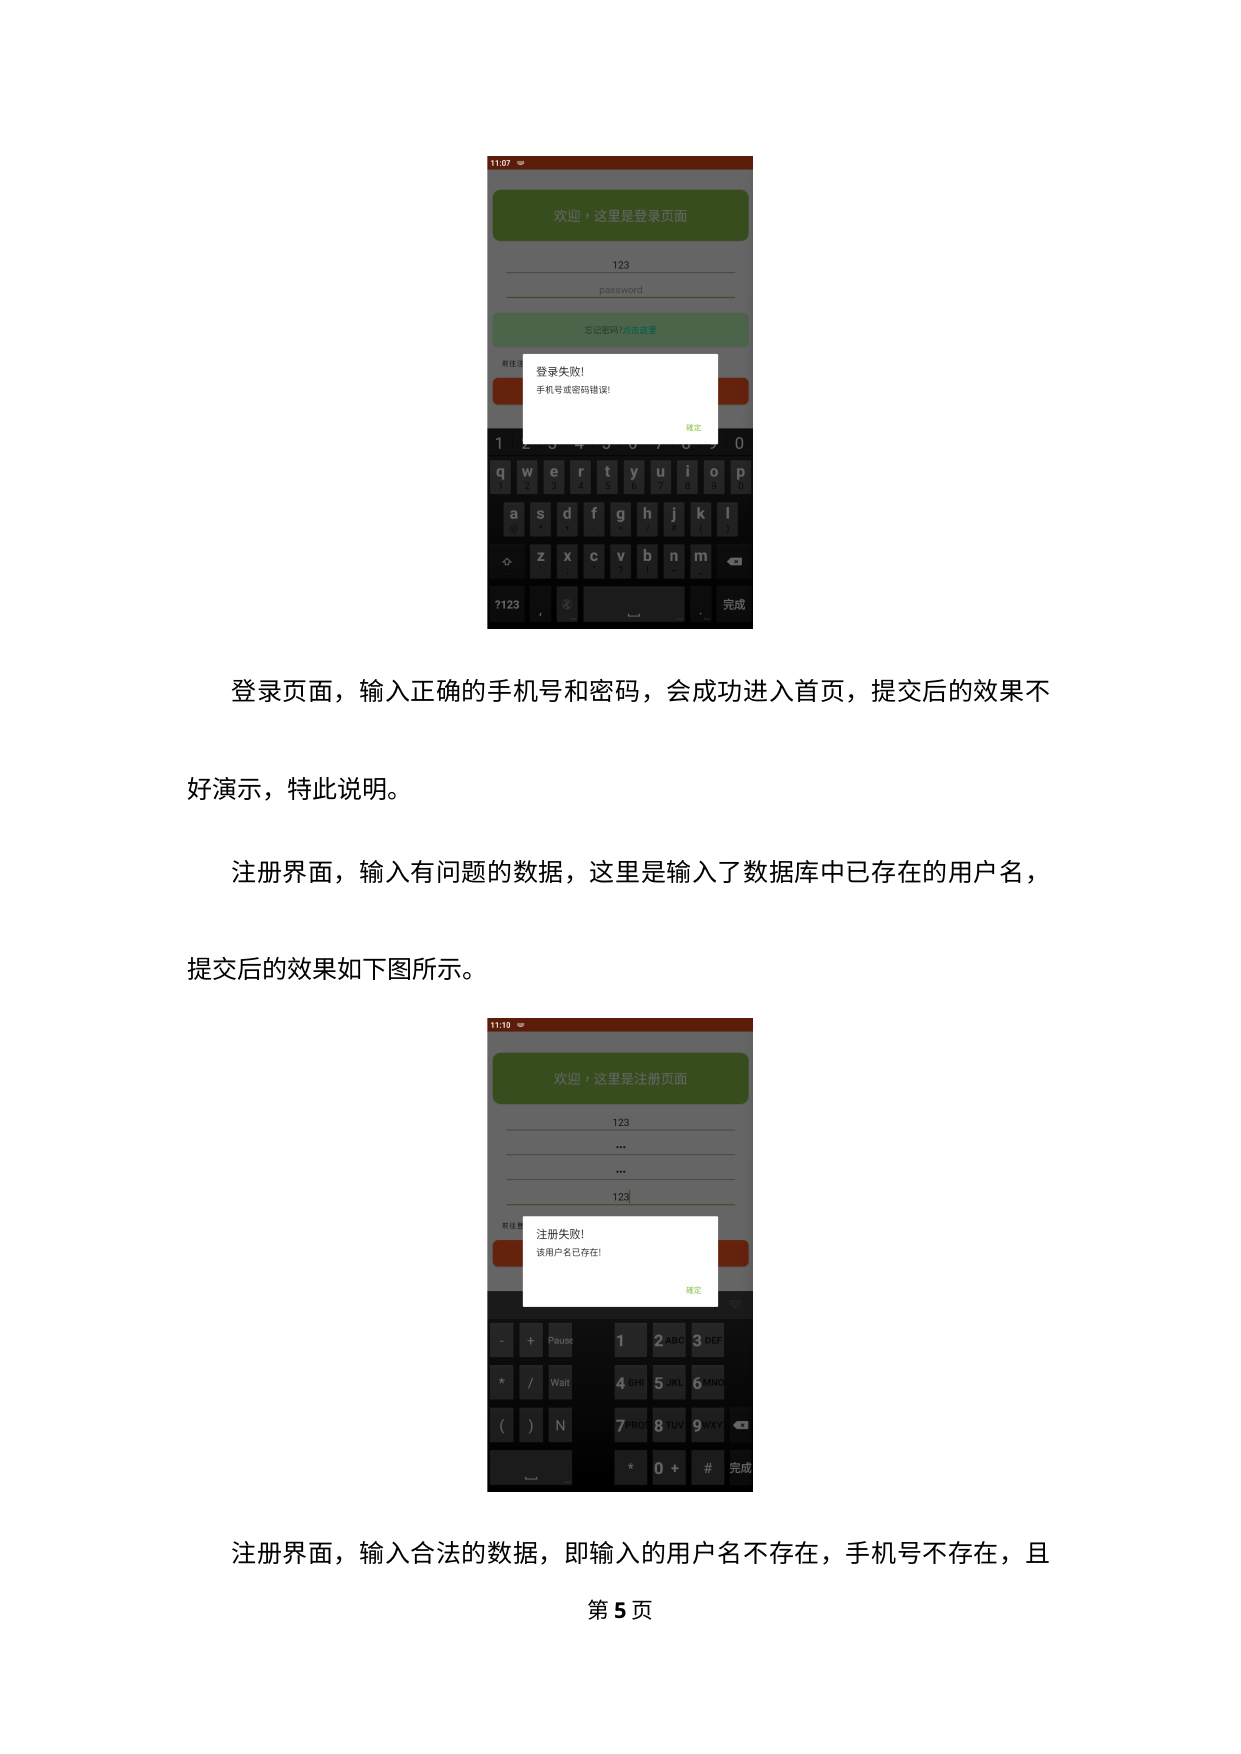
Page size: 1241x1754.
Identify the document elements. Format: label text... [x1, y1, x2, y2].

picture [487, 1018, 753, 1492]
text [187, 1519, 1053, 1584]
text 登录页面，输入正确的手机号和密码，会成功进入首页，提交后的效果不好演示，特此说明。 [187, 657, 1053, 820]
picture [487, 156, 753, 629]
text 注册界面，输入有问题的数据，这里是输入了数据库中已存在的用户名，提交后的效果如下图所示。 [187, 838, 1053, 1001]
